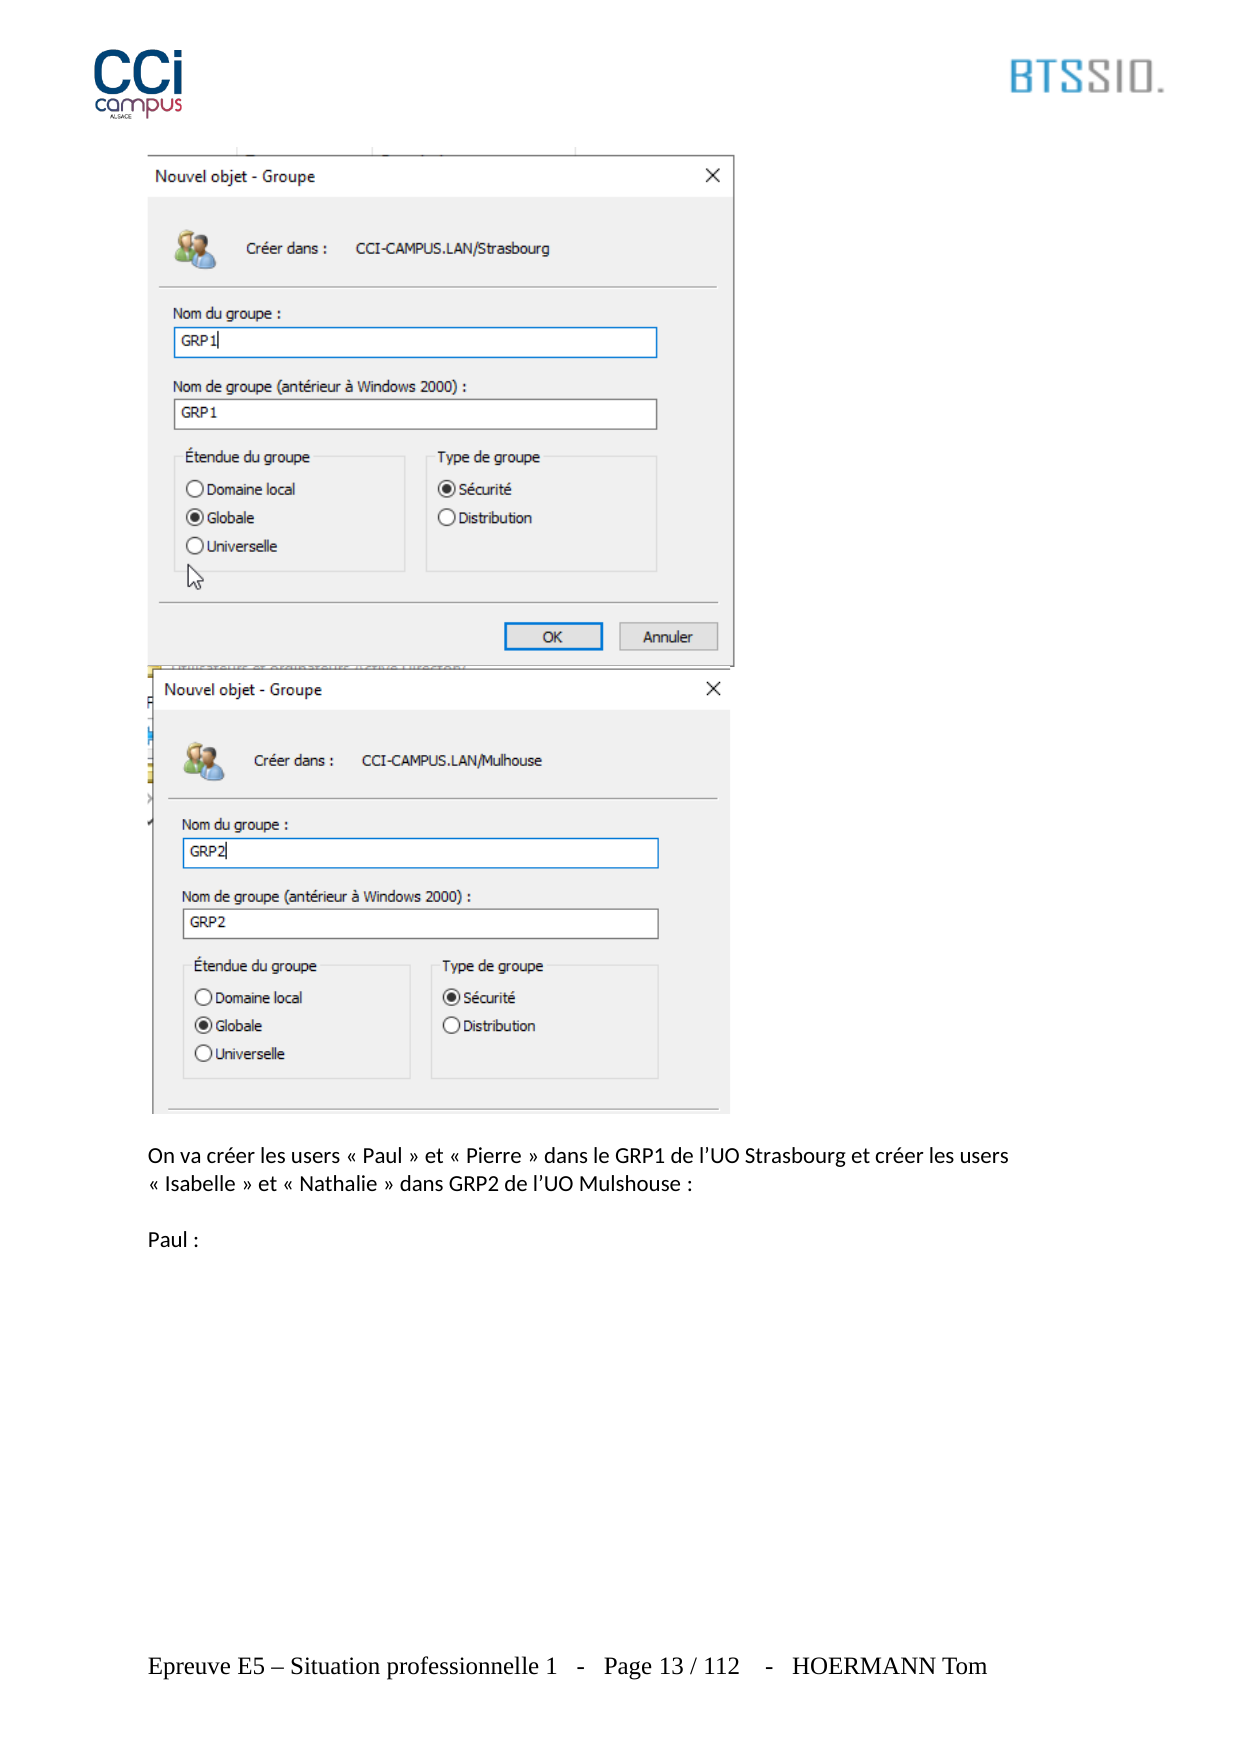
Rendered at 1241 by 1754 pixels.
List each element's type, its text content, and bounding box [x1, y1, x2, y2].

text On va créer les users « Paul » et « Pierre » dans le GRP1 de l’UO Strasbourg et créer les users « Isabelle » et « Nathalie » dans GRP2 de l’UO Mulshouse : [148, 1141, 1093, 1197]
picture [147, 147, 736, 1114]
text Paul : [148, 1225, 1093, 1253]
picture [1004, 46, 1169, 104]
picture [81, 44, 194, 123]
